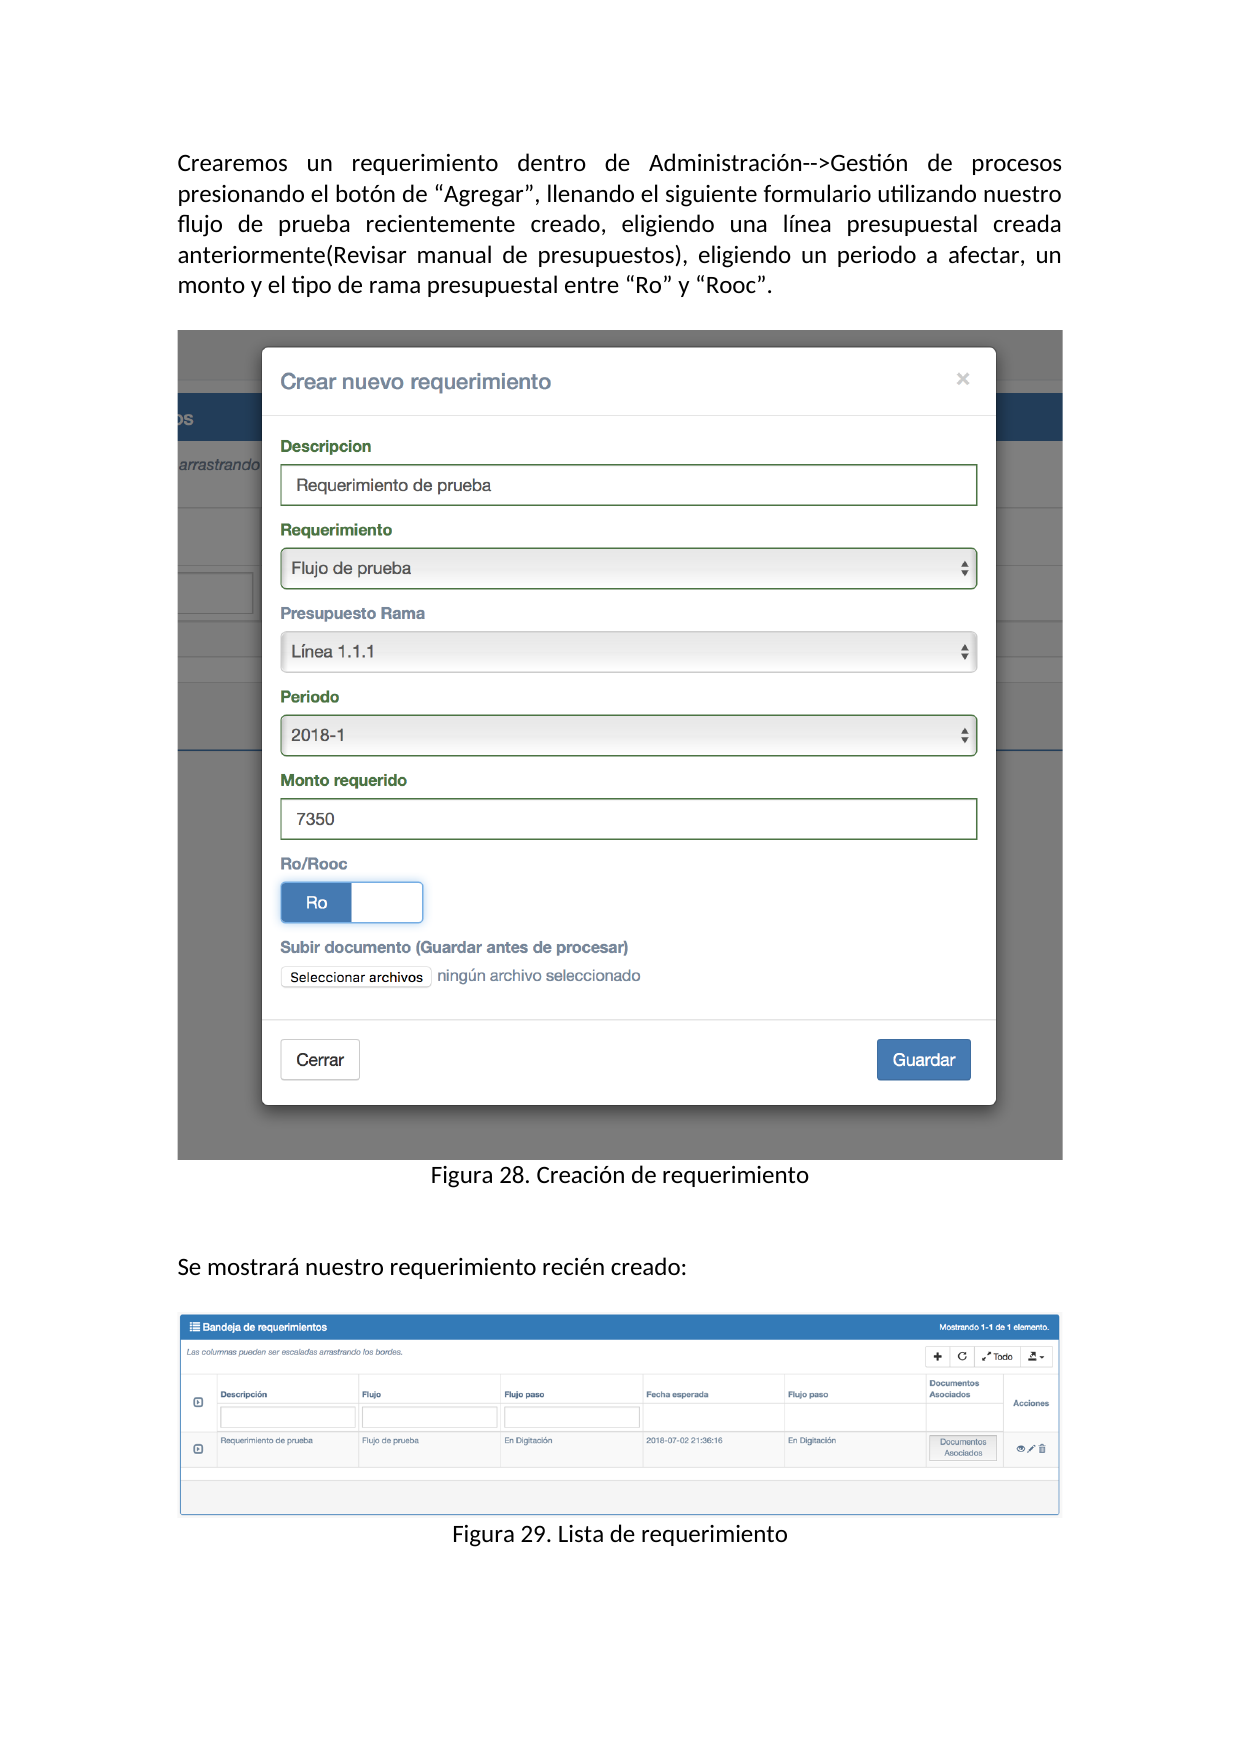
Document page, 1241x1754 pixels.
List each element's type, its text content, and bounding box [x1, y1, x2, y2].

picture [177, 330, 1063, 1160]
text Figura 28. Creación de requerimiento [177, 1160, 1063, 1190]
picture [177, 1312, 1063, 1518]
text Figura 29. Lista de requerimiento [177, 1518, 1063, 1548]
text Crearemos un requerimiento dentro de Administración-->Gestión de procesos presionando el botón de “Agregar”, llenando el siguiente formulario utilizando nuestro flujo de prueba recientemente creado, eligiendo una línea presupuestal creada anteriormente(Revisar manual de presupuestos), eligiendo un periodo a afectar, un monto y el tipo de rama presupuestal entre “Ro” y “Rooc”. [177, 148, 1063, 300]
text Se mostrará nuestro requerimiento recién creado: [177, 1251, 1063, 1282]
